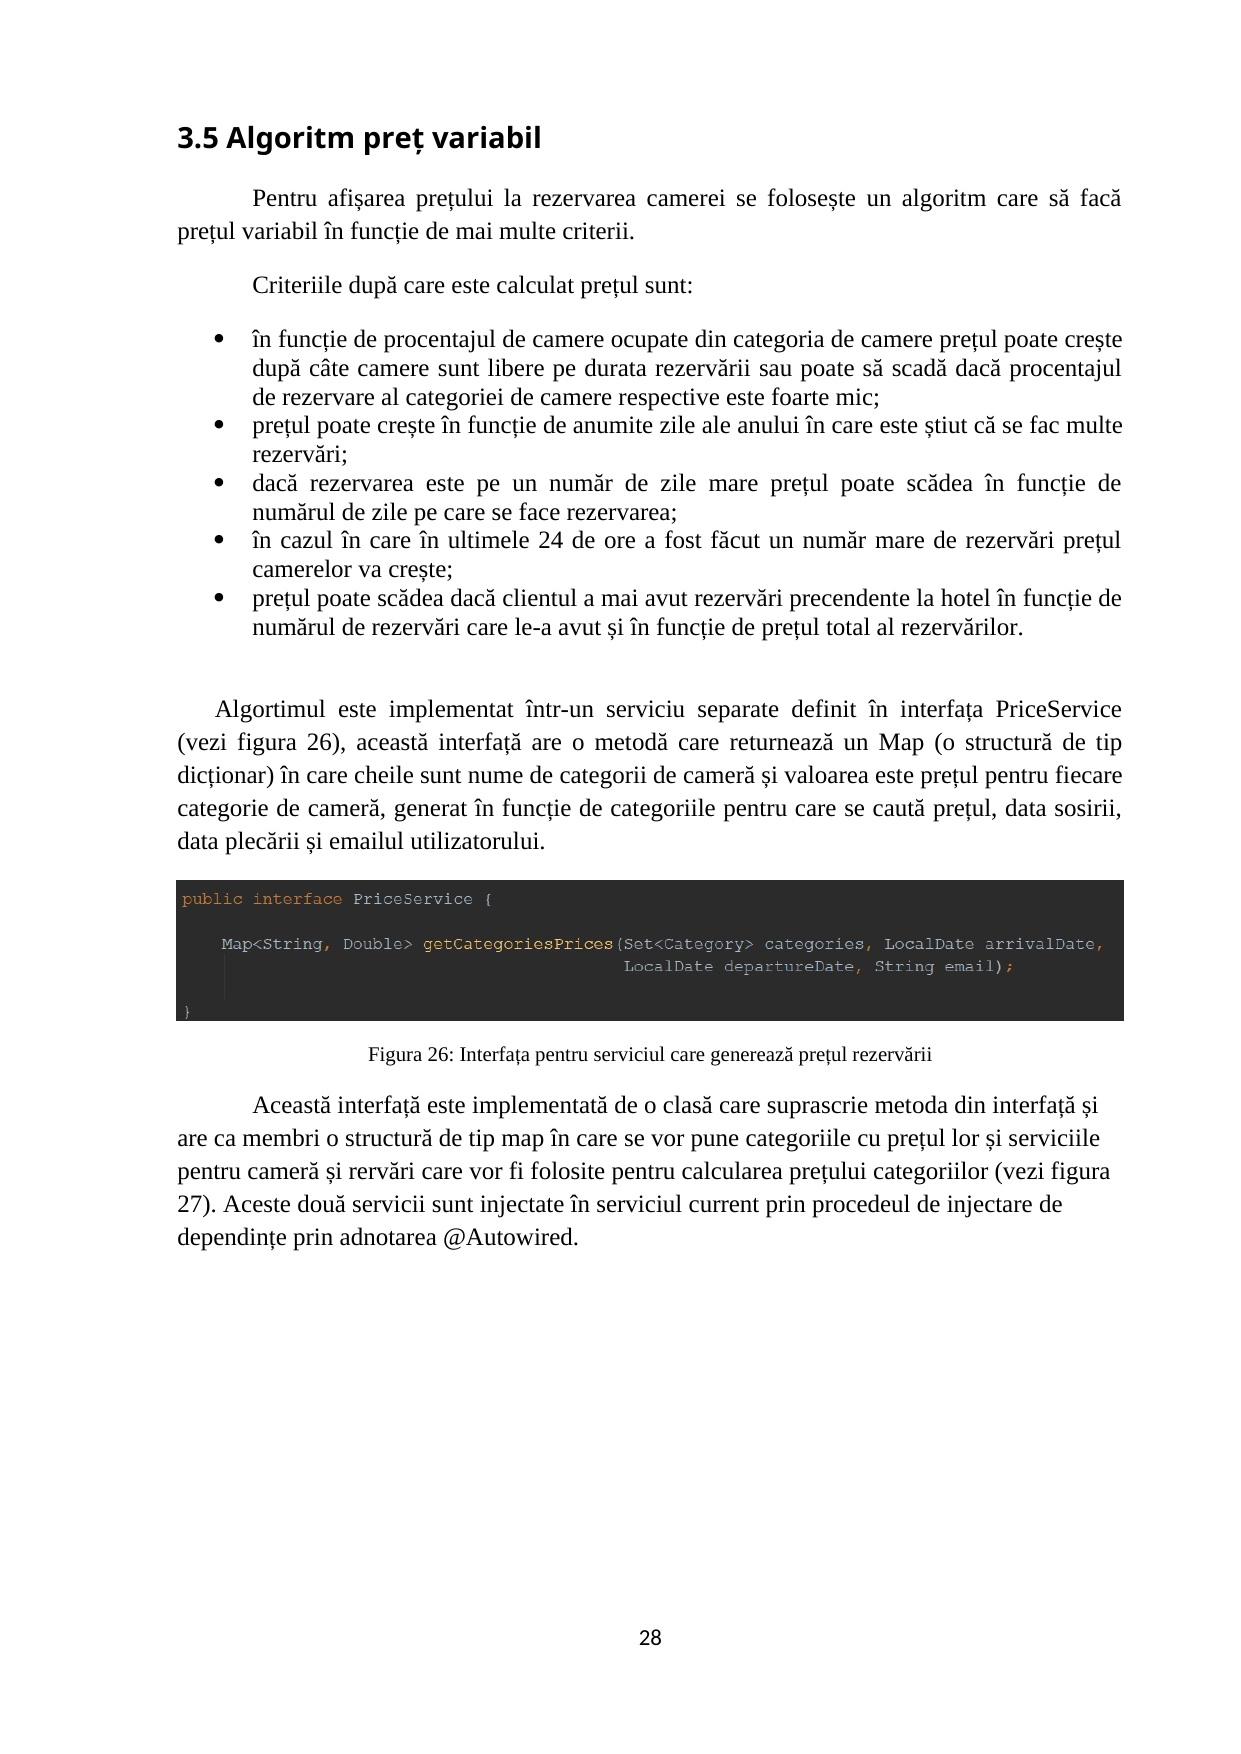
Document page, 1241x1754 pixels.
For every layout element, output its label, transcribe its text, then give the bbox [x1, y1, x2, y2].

text 3.5 Algoritm preț variabil [177, 117, 1123, 157]
list prețul poate crește în funcție de anumite zile ale anului în care este știut că se fac multe rezervări; [214, 410, 1123, 468]
text Pentru afișarea prețului la rezervarea camerei se folosește un algoritm care să facă prețul variabil în funcție de mai multe criterii. [177, 183, 1123, 245]
list prețul poate scădea dacă clientul a mai avut rezervări precendente la hotel în funcție de numărul de rezervări care le-a avut și în funcție de prețul total al rezervărilor. [214, 583, 1123, 640]
list în funcție de procentajul de camere ocupate din categoria de camere prețul poate crește după câte camere sunt libere pe durata rezervării sau poate să scadă dacă procentajul de rezervare al categoriei de camere respective este foarte mic; [214, 324, 1123, 410]
text Figura 26: Interfața pentru serviciul care generează prețul rezervării [177, 1042, 1123, 1066]
text Criteriile după care este calculat prețul sunt: [177, 270, 1123, 299]
text Această interfață este implementată de o clasă care suprascrie metoda din interfață și are ca membri o structură de tip map în care se vor pune categoriile cu prețul lor și serviciile pentru cameră și rervări care vor fi folosite pentru calcularea prețului categoriilor (vezi figura 27). Aceste două servicii sunt injectate în serviciul current prin procedeul de injectare de dependințe prin adnotarea @Autowired. [177, 1090, 1123, 1251]
list în cazul în care în ultimele 24 de ore a fost făcut un număr mare de rezervări prețul camerelor va crește; [214, 525, 1123, 583]
list dacă rezervarea este pe un număr de zile mare prețul poate scădea în funcție de numărul de zile pe care se face rezervarea; [214, 468, 1123, 525]
picture [176, 880, 1124, 1021]
text Algortimul este implementat într-un serviciu separate definit în interfața PriceService (vezi figura 26), această interfață are o metodă care returnează un Map (o structură de tip dicționar) în care cheile sunt nume de categorii de cameră și valoarea este prețul pentru fiecare categorie de cameră, generat în funcție de categoriile pentru care se caută prețul, data sosirii, data plecării și emailul utilizatorului. [177, 694, 1123, 855]
